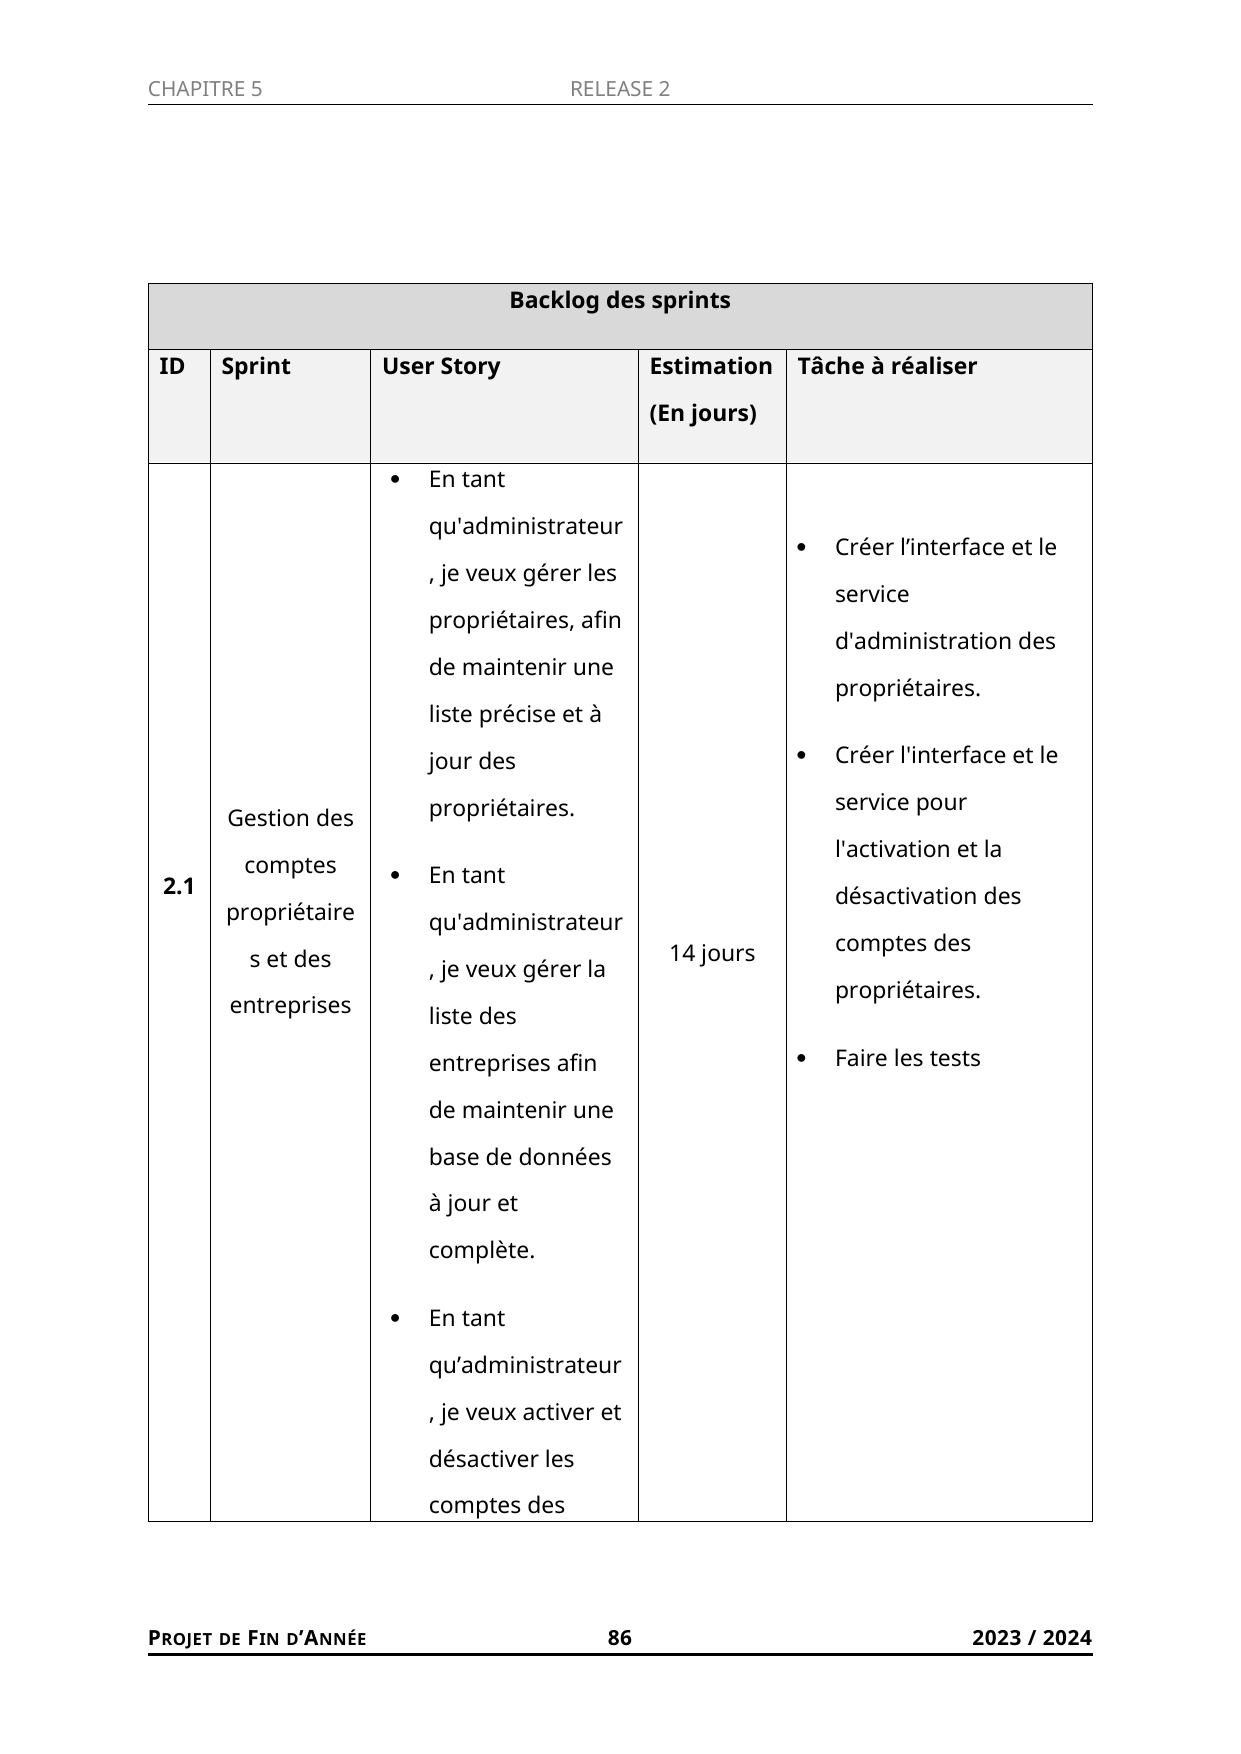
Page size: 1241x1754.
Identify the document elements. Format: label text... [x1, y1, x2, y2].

table_cell Tâche à réaliser [787, 350, 1092, 462]
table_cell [371, 464, 638, 1521]
table_cell ID [149, 350, 210, 462]
table_cell Sprint [211, 350, 370, 462]
table_header Backlog des sprints [149, 284, 1092, 349]
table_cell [787, 464, 1092, 1521]
table_cell User Story [371, 350, 638, 462]
table_cell Estimation (En jours) [639, 350, 786, 462]
table_cell 2.1 [149, 464, 210, 1521]
table_cell 14 jours [639, 464, 786, 1521]
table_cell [211, 464, 370, 1521]
